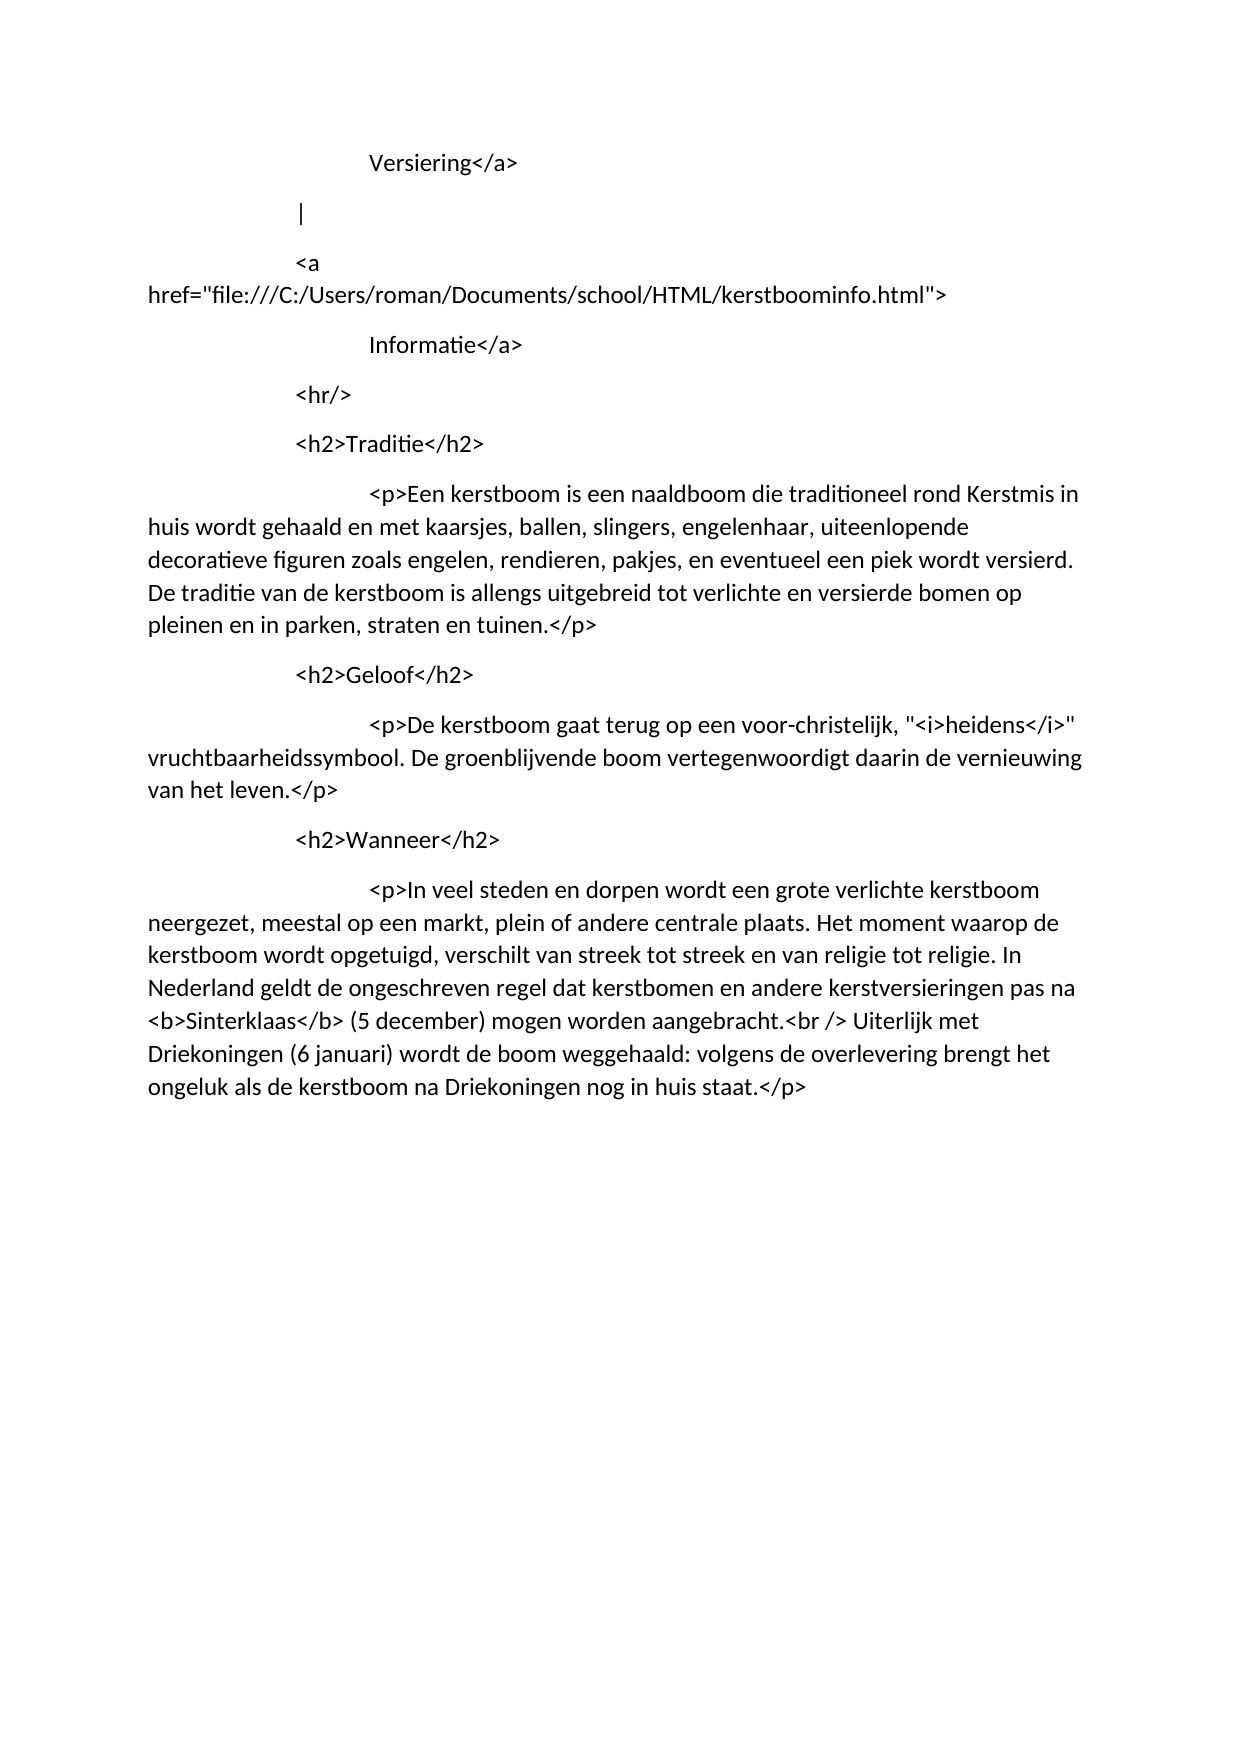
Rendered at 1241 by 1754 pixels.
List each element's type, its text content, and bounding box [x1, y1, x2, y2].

text <a href="file:///C:/Users/roman/Documents/school/HTML/kerstboominfo.html"> [148, 247, 1093, 310]
text <h2>Wanneer</h2> [148, 824, 1093, 855]
text <hr/> [148, 379, 1093, 409]
text Versiering</a> [148, 148, 1093, 178]
text Informatie</a> [148, 329, 1093, 360]
text <h2>Traditie</h2> [148, 428, 1093, 459]
text <p>In veel steden en dorpen wordt een grote verlichte kerstboom neergezet, meestal op een markt, plein of andere centrale plaats. Het moment waarop de kerstboom wordt opgetuigd, verschilt van streek tot streek en van religie tot religie. In Nederland geldt de ongeschreven regel dat kerstbomen en andere kerstversieringen pas na <b>Sinterklaas</b> (5 december) mogen worden aangebracht.<br /> Uiterlijk met Driekoningen (6 januari) wordt de boom weggehaald: volgens de overlevering brengt het ongeluk als de kerstboom na Driekoningen nog in huis staat.</p> [148, 874, 1093, 1102]
text <h2>Geloof</h2> [148, 659, 1093, 690]
text | [148, 197, 1093, 228]
text <p>Een kerstboom is een naaldboom die traditioneel rond Kerstmis in huis wordt gehaald en met kaarsjes, ballen, slingers, engelenhaar, uiteenlopende decoratieve figuren zoals engelen, rendieren, pakjes, en eventueel een piek wordt versierd. De traditie van de kerstboom is allengs uitgebreid tot verlichte en versierde bomen op pleinen en in parken, straten en tuinen.</p> [148, 478, 1093, 640]
text <p>De kerstboom gaat terug op een voor-christelijk, "<i>heidens</i>" vruchtbaarheidssymbool. De groenblijvende boom vertegenwoordigt daarin de vernieuwing van het leven.</p> [148, 709, 1093, 805]
